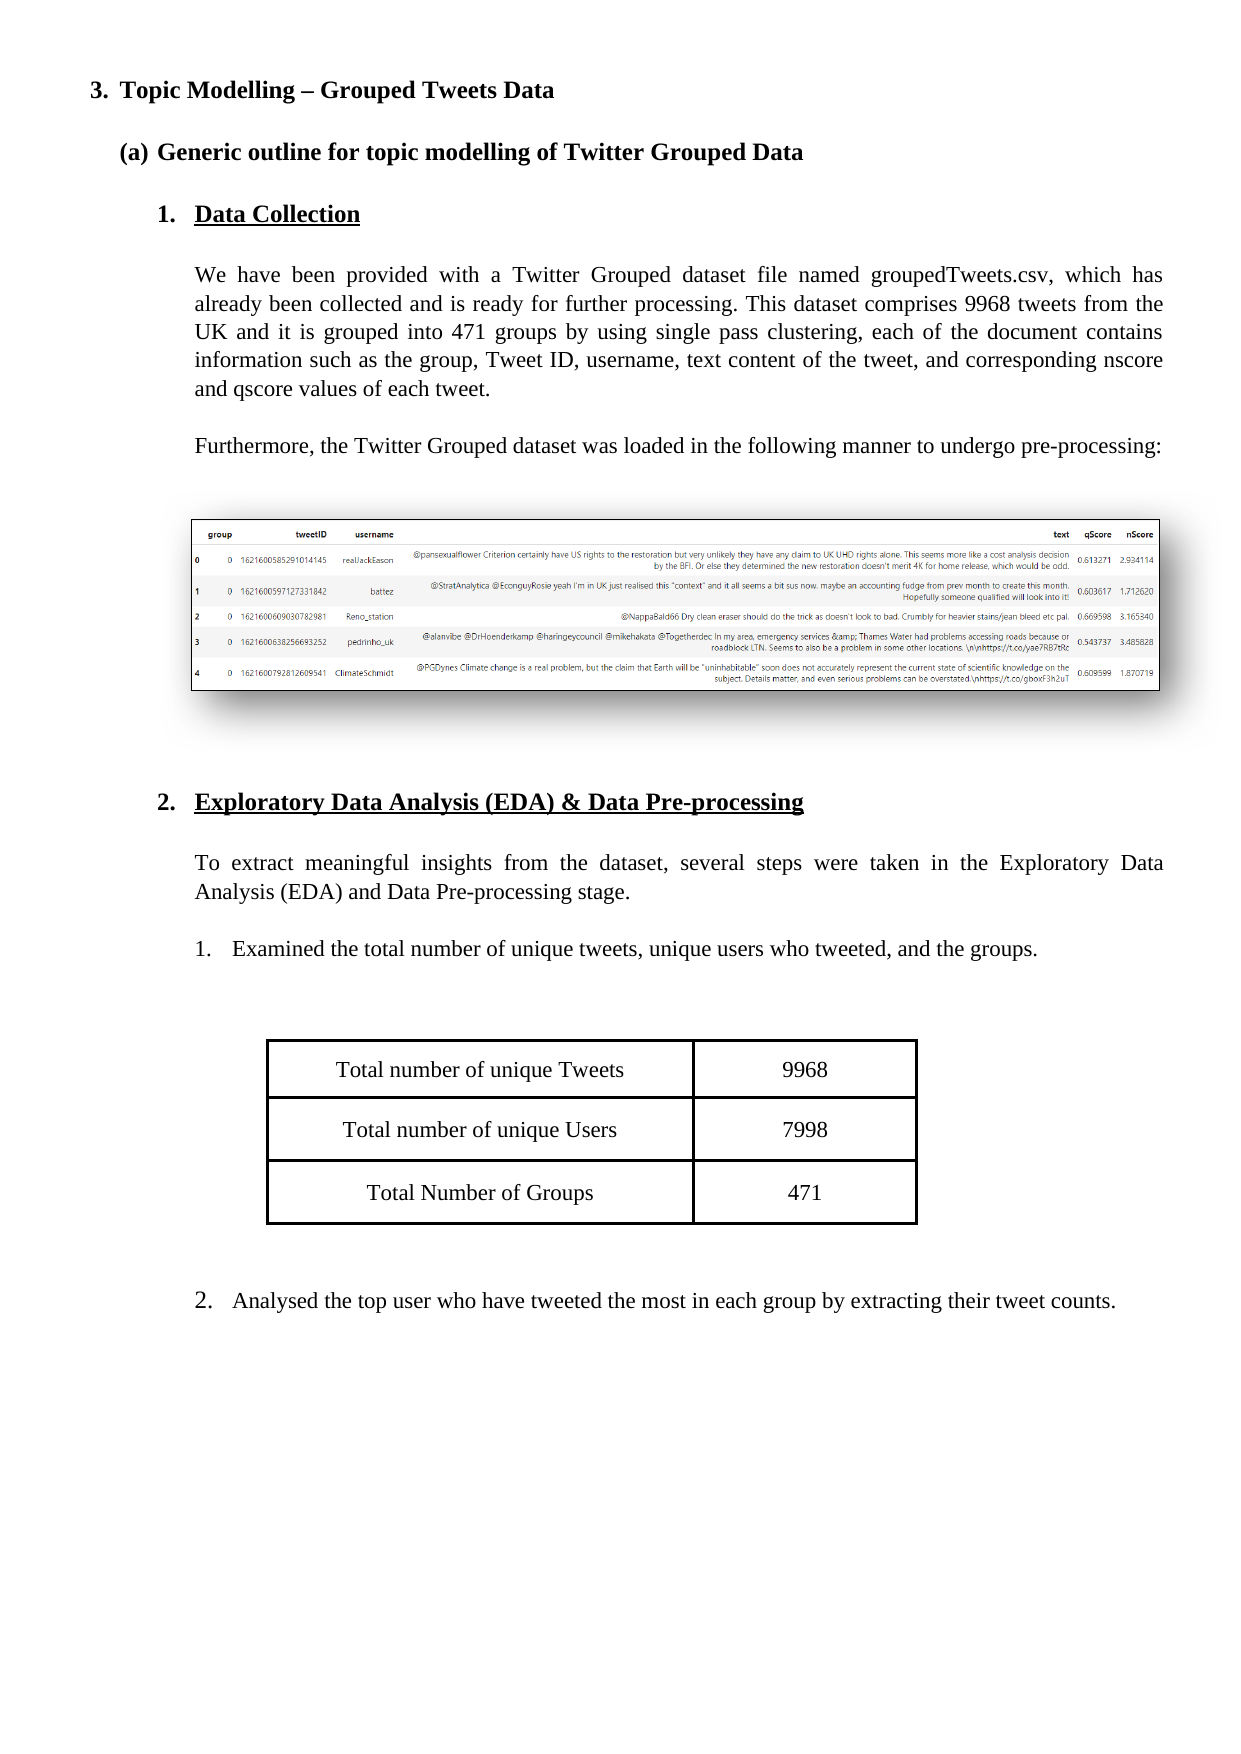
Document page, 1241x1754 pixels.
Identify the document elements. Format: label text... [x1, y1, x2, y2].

list Analysed the top user who have tweeted the most in each group by extracting their tweet counts. [194, 1285, 1165, 1314]
list We have been provided with a Twitter Grouped dataset file named groupedTweets.csv, which has already been collected and is ready for further processing. This dataset comprises 9968 tweets from the UK and it is grouped into 471 groups by using single pass clustering, each of the document contains information such as the group, Tweet ID, username, text content of the tweet, and corresponding nscore and qscore values of each tweet. [194, 261, 1165, 401]
list To extract meaningful insights from the dataset, several steps were taken in the Exploratory Data Analysis (EDA) and Data Pre-processing stage. [194, 849, 1165, 904]
list Examined the total number of unique tweets, unique users who tweeted, and the groups. [194, 934, 1165, 961]
list Topic Modelling – Grouped Tweets Data [90, 75, 1165, 104]
picture [192, 520, 1159, 690]
table_cell Total number of unique Users [269, 1099, 692, 1159]
list Furthermore, the Twitter Grouped dataset was loaded in the following manner to undergo pre-processing: [164, 432, 1165, 458]
table_cell 7998 [695, 1099, 915, 1159]
table_cell Total Number of Groups [269, 1162, 692, 1222]
list Generic outline for topic modelling of Twitter Grouped Data [119, 137, 1165, 166]
table_header Total number of unique Tweets [269, 1042, 692, 1096]
list Data Collection [157, 199, 1165, 228]
table_header 9968 [695, 1042, 915, 1096]
table_cell 471 [695, 1162, 915, 1222]
list Exploratory Data Analysis (EDA) & Data Pre-processing [157, 787, 1165, 816]
